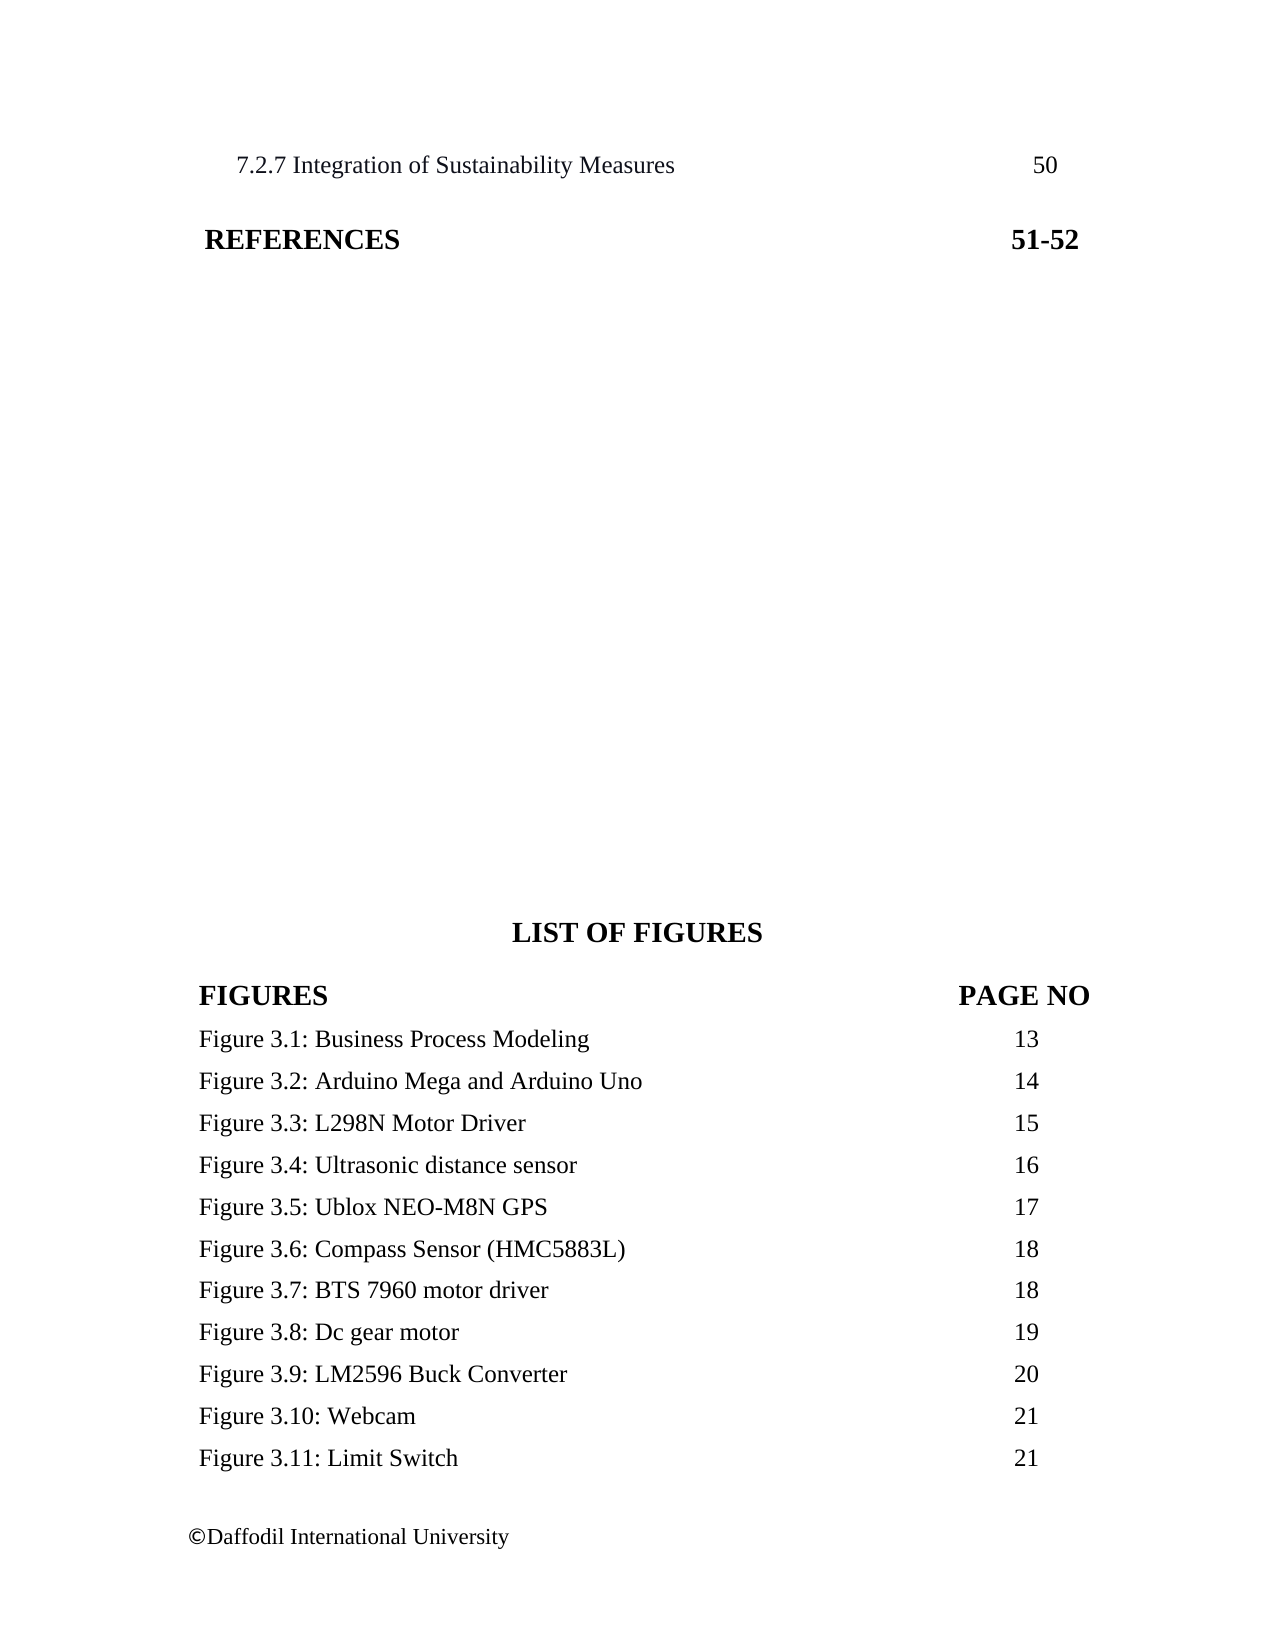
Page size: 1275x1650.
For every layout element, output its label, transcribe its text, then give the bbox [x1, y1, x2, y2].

table_cell 17 [947, 1192, 1106, 1234]
table_header PAGE NO [947, 978, 1106, 1024]
table_cell Figure 3.4: Ultrasonic distance sensor [188, 1150, 947, 1192]
table_cell 19 [947, 1318, 1106, 1359]
table_cell Figure 3.10: Webcam [188, 1401, 947, 1443]
table_cell 15 [947, 1108, 1106, 1150]
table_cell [188, 150, 990, 268]
table_cell Figure 3.1: Business Process Modeling [188, 1024, 947, 1066]
table_cell 21 [947, 1443, 1106, 1485]
table_cell 21 [947, 1401, 1106, 1443]
table_cell Figure 3.11: Limit Switch [188, 1443, 947, 1485]
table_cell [990, 150, 1100, 268]
table_cell 20 [947, 1359, 1106, 1401]
table_cell Figure 3.6: Compass Sensor (HMC5883L) [188, 1234, 947, 1276]
table_cell Figure 3.8: Dc gear motor [188, 1318, 947, 1359]
table_cell 14 [947, 1066, 1106, 1108]
table_cell Figure 3.2: Arduino Mega and Arduino Uno [188, 1066, 947, 1108]
table_header FIGURES [188, 978, 947, 1024]
table_cell Figure 3.5: Ublox NEO-M8N GPS [188, 1192, 947, 1234]
table_cell 18 [947, 1276, 1106, 1317]
table_cell 13 [947, 1024, 1106, 1066]
table_cell Figure 3.7: BTS 7960 motor driver [188, 1276, 947, 1317]
table_cell 18 [947, 1234, 1106, 1276]
table_cell Figure 3.9: LM2596 Buck Converter [188, 1359, 947, 1401]
table_cell 16 [947, 1150, 1106, 1192]
table_cell Figure 3.3: L298N Motor Driver [188, 1108, 947, 1150]
text LIST OF FIGURES [187, 915, 1087, 949]
